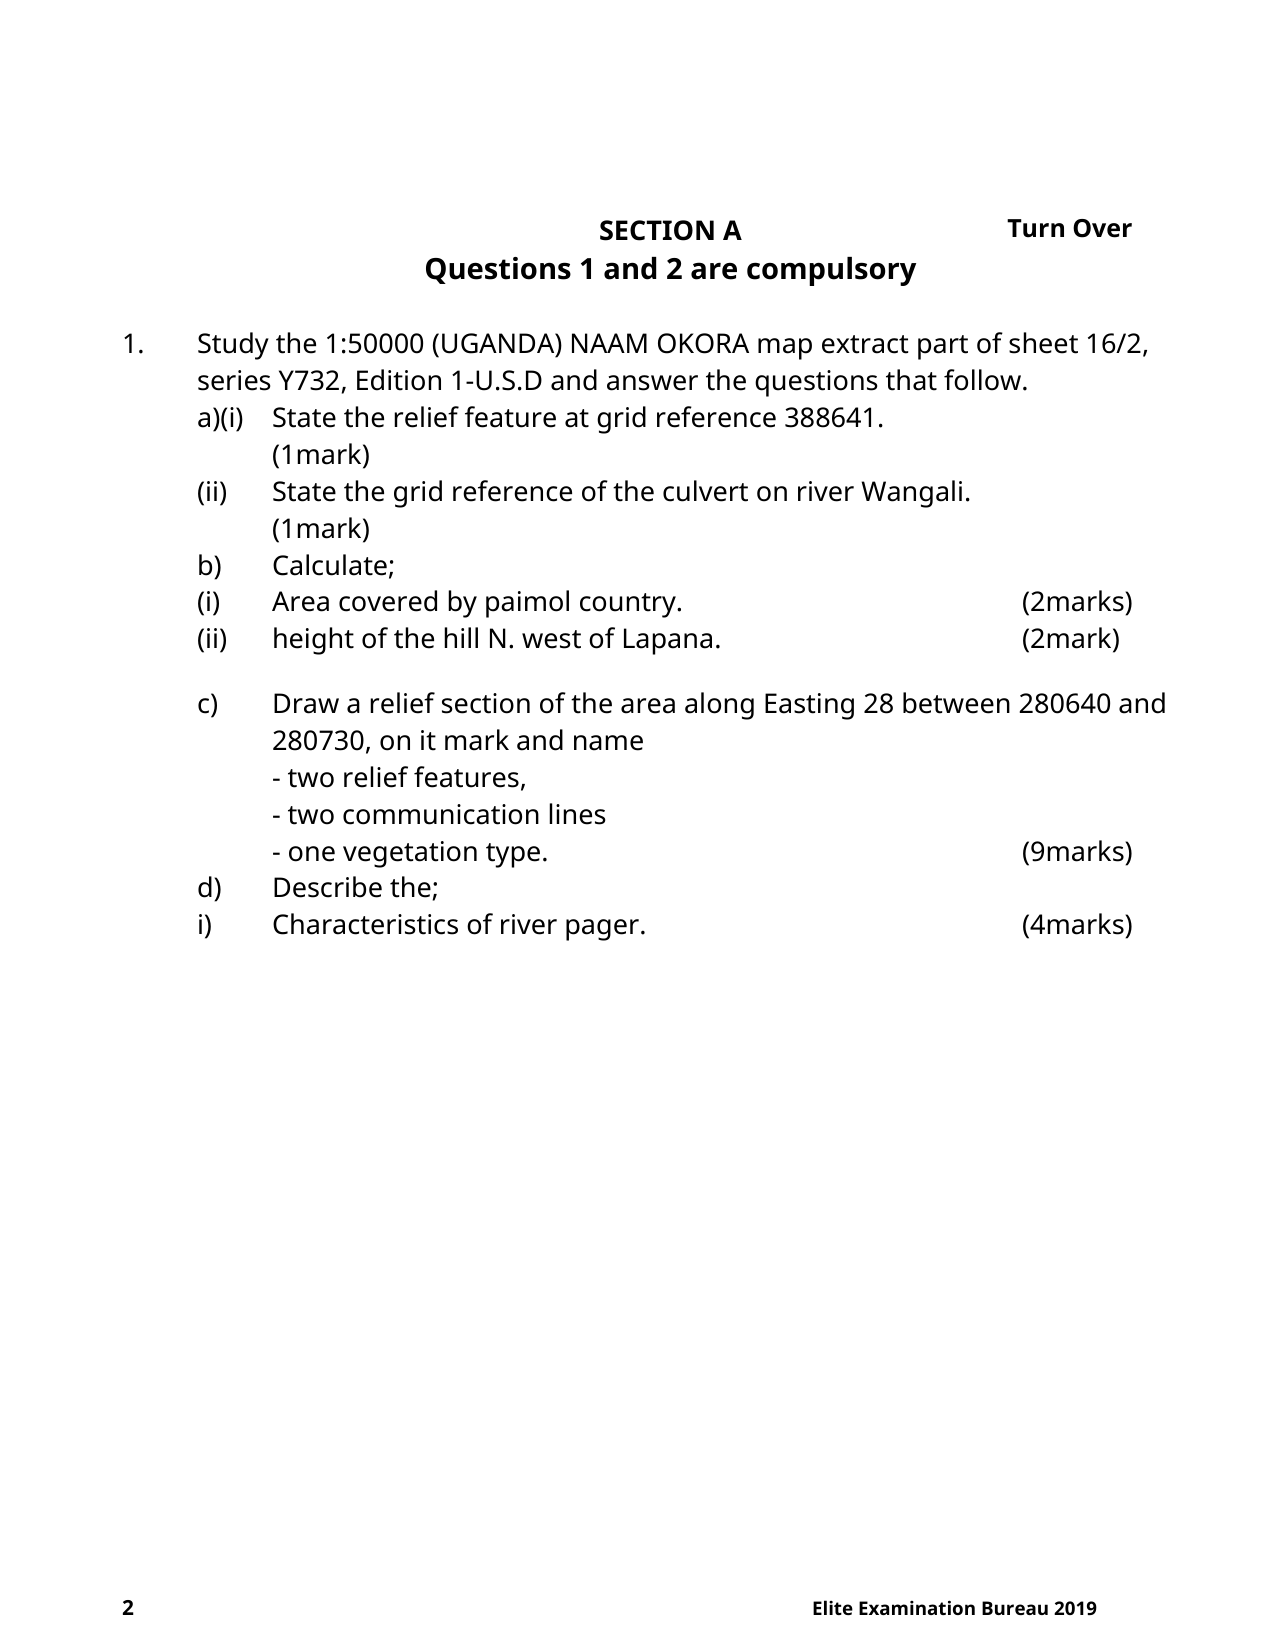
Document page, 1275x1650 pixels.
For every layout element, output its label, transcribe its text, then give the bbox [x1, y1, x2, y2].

text d) Describe the; [122, 869, 1181, 906]
text (ii) height of the hill N. west of Lapana. (2mark) [122, 620, 1181, 657]
text 1. Study the 1:50000 (UGANDA) NAAM OKORA map extract part of sheet 16/2, series Y732, Edition 1-U.S.D and answer the questions that follow. [122, 325, 1181, 398]
text (ii) State the grid reference of the culvert on river Wangali. (1mark) [122, 472, 1181, 546]
text c) Draw a relief section of the area along Easting 28 between 280640 and 280730, on it mark and name [122, 684, 1181, 758]
text b) Calculate; [122, 546, 1181, 583]
text - one vegetation type. (9marks) [122, 832, 1181, 869]
text a)(i) State the relief feature at grid reference 388641. (1mark) [122, 398, 1181, 472]
text SECTION A [159, 211, 1181, 248]
text - two relief features, [122, 758, 1181, 795]
text Questions 1 and 2 are compulsory [159, 248, 1181, 288]
text (i) Area covered by paimol country. (2marks) [122, 583, 1181, 620]
text - two communication lines [122, 795, 1181, 832]
text i) Characteristics of river pager. (4marks) [122, 906, 1181, 943]
